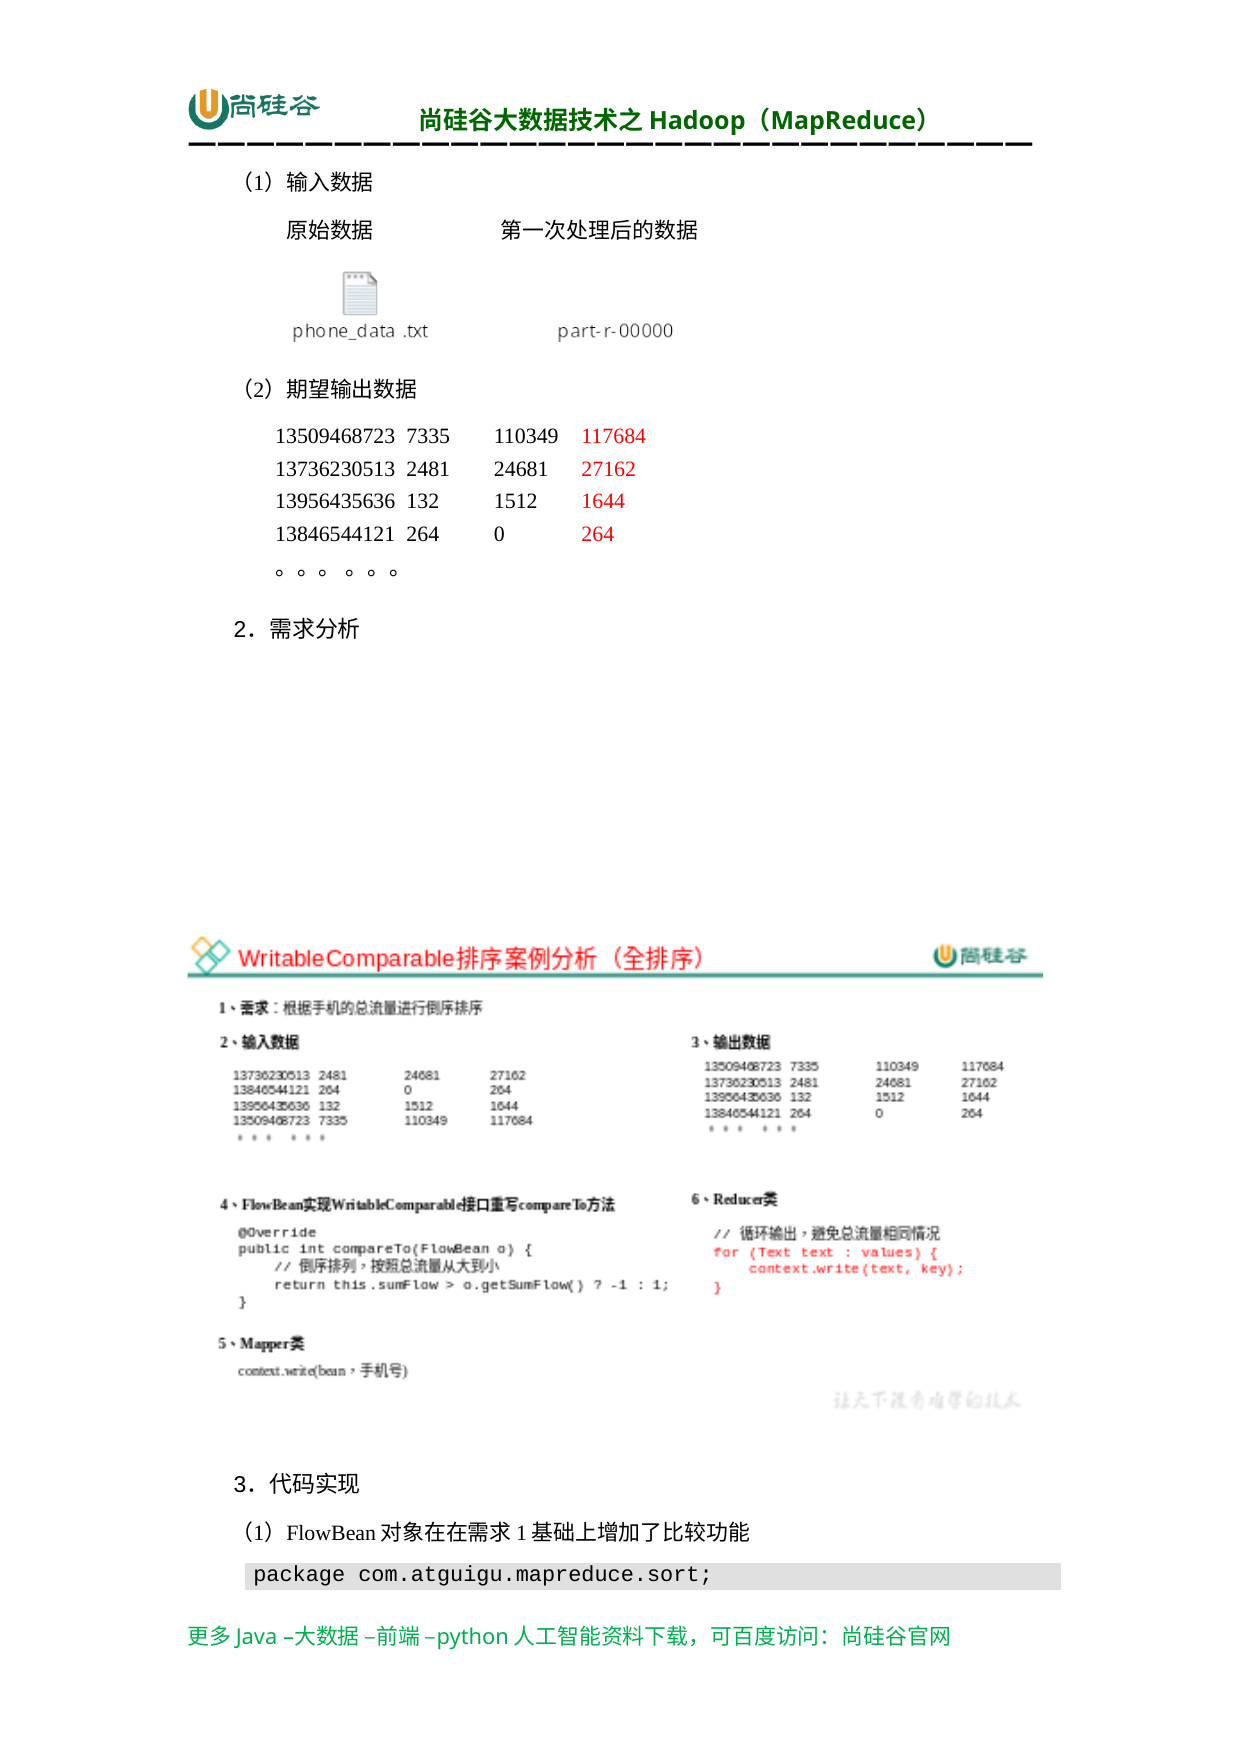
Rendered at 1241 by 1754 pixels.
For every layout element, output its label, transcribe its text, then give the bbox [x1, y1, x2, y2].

text 3．代码实现 [187, 1449, 1053, 1514]
text 13846544121 264 0 264 [231, 517, 1053, 550]
text 13956435636 132 1512 1644 [231, 485, 1053, 517]
text package com.atguigu.mapreduce.sort; [245, 1563, 1061, 1590]
text （2）期望输出数据 [187, 372, 1053, 404]
text （1）FlowBean对象在在需求1基础上增加了比较功能 [187, 1514, 1053, 1547]
text 13736230513 2481 24681 27162 [231, 452, 1053, 485]
text （1）输入数据 [187, 165, 1053, 197]
text 原始数据 第一次处理后的数据 [231, 213, 1053, 246]
text 13509468723 7335 110349 117684 [231, 420, 1053, 452]
picture [187, 88, 320, 130]
text 2．需求分析 [187, 595, 1053, 660]
text 。。。 。。。 [231, 550, 1053, 582]
